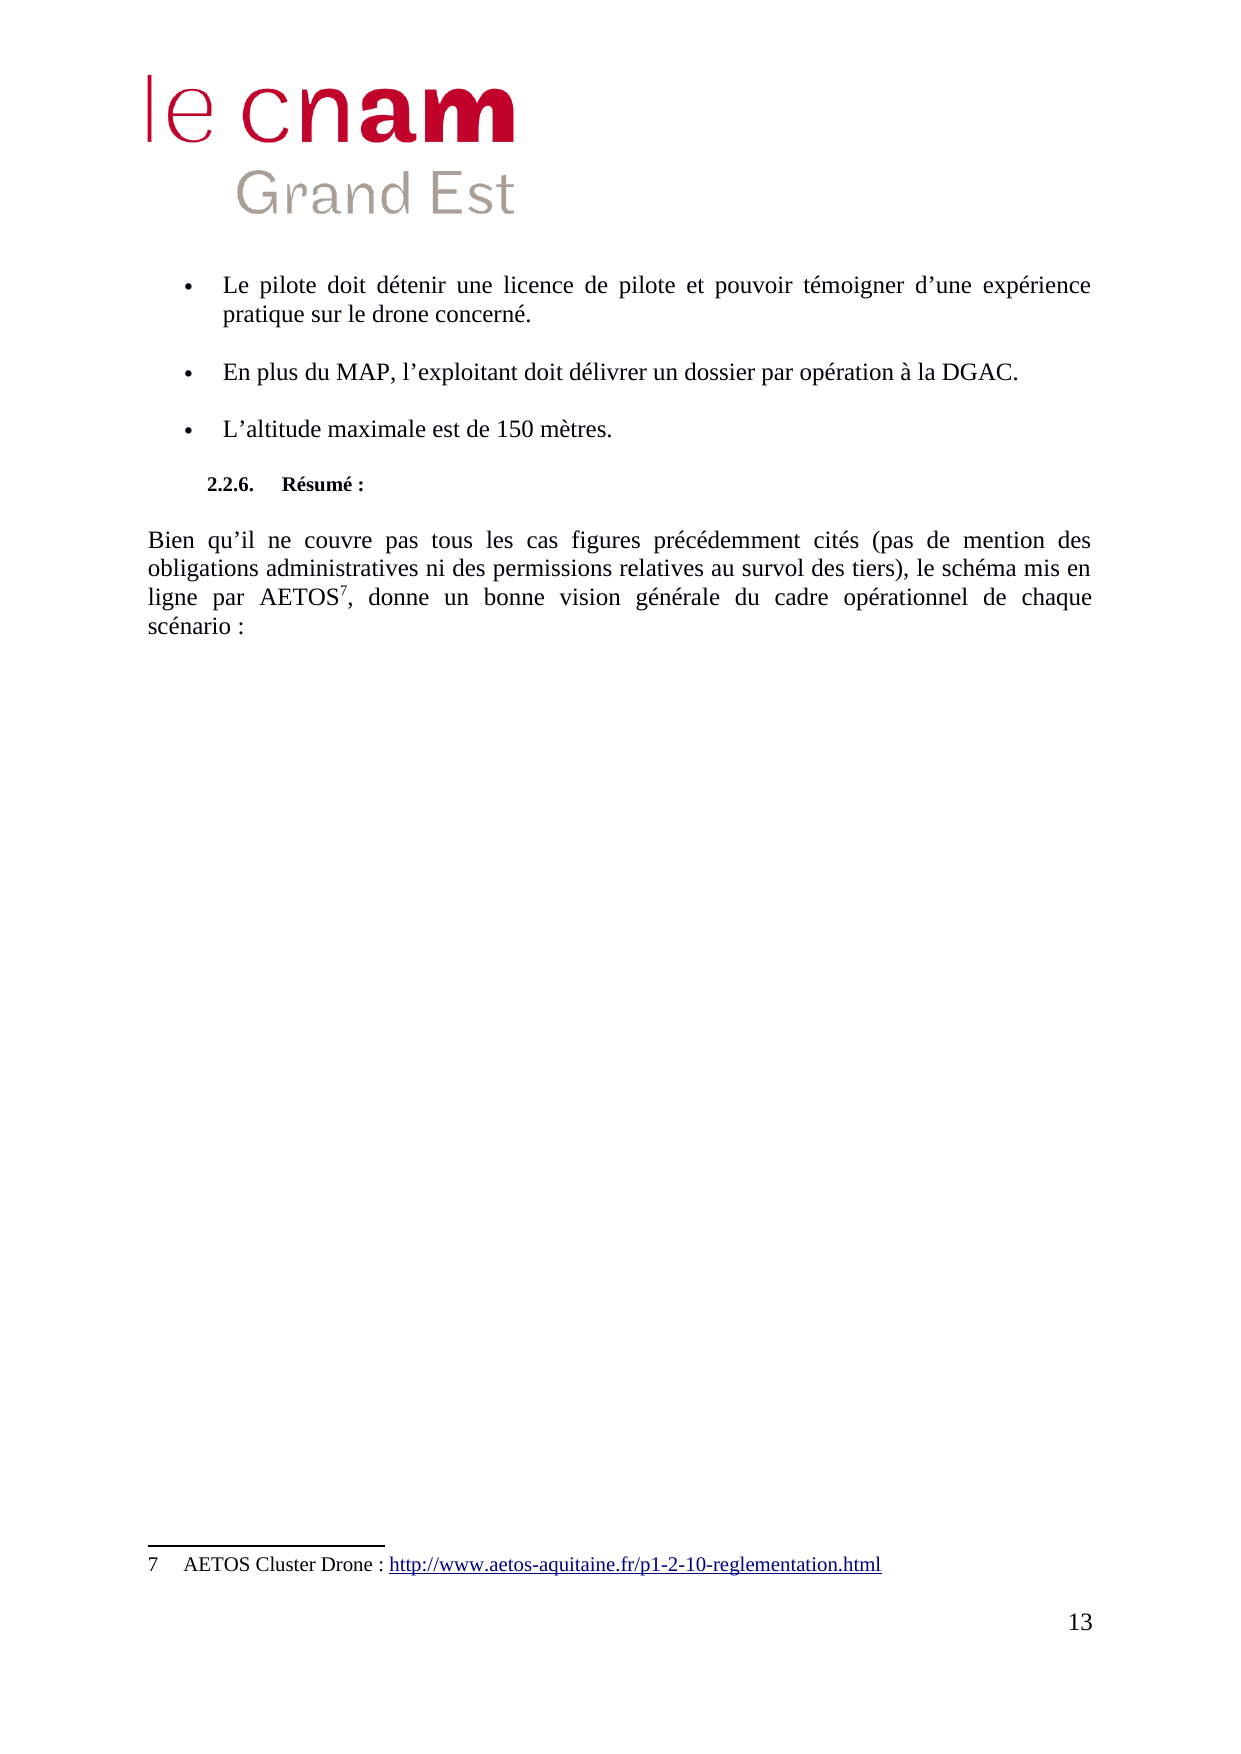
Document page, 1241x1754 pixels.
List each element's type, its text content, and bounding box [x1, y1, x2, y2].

picture [147, 75, 514, 214]
list L’altitude maximale est de 150 mètres. [185, 414, 1092, 443]
subtitle Résumé : [207, 472, 1092, 496]
text Bien qu’il ne couvre pas tous les cas figures précédemment cités (pas de mention des obligations administratives ni des permissions relatives au survol des tiers), le schéma mis en ligne par AETOS, donne un bonne vision générale du cadre opérationnel de chaque scénario : [148, 525, 1092, 640]
list En plus du MAP, l’exploitant doit délivrer un dossier par opération à la DGAC. [185, 357, 1092, 386]
list Le pilote doit détenir une licence de pilote et pouvoir témoigner d’une expérience pratique sur le drone concerné. [185, 271, 1092, 328]
